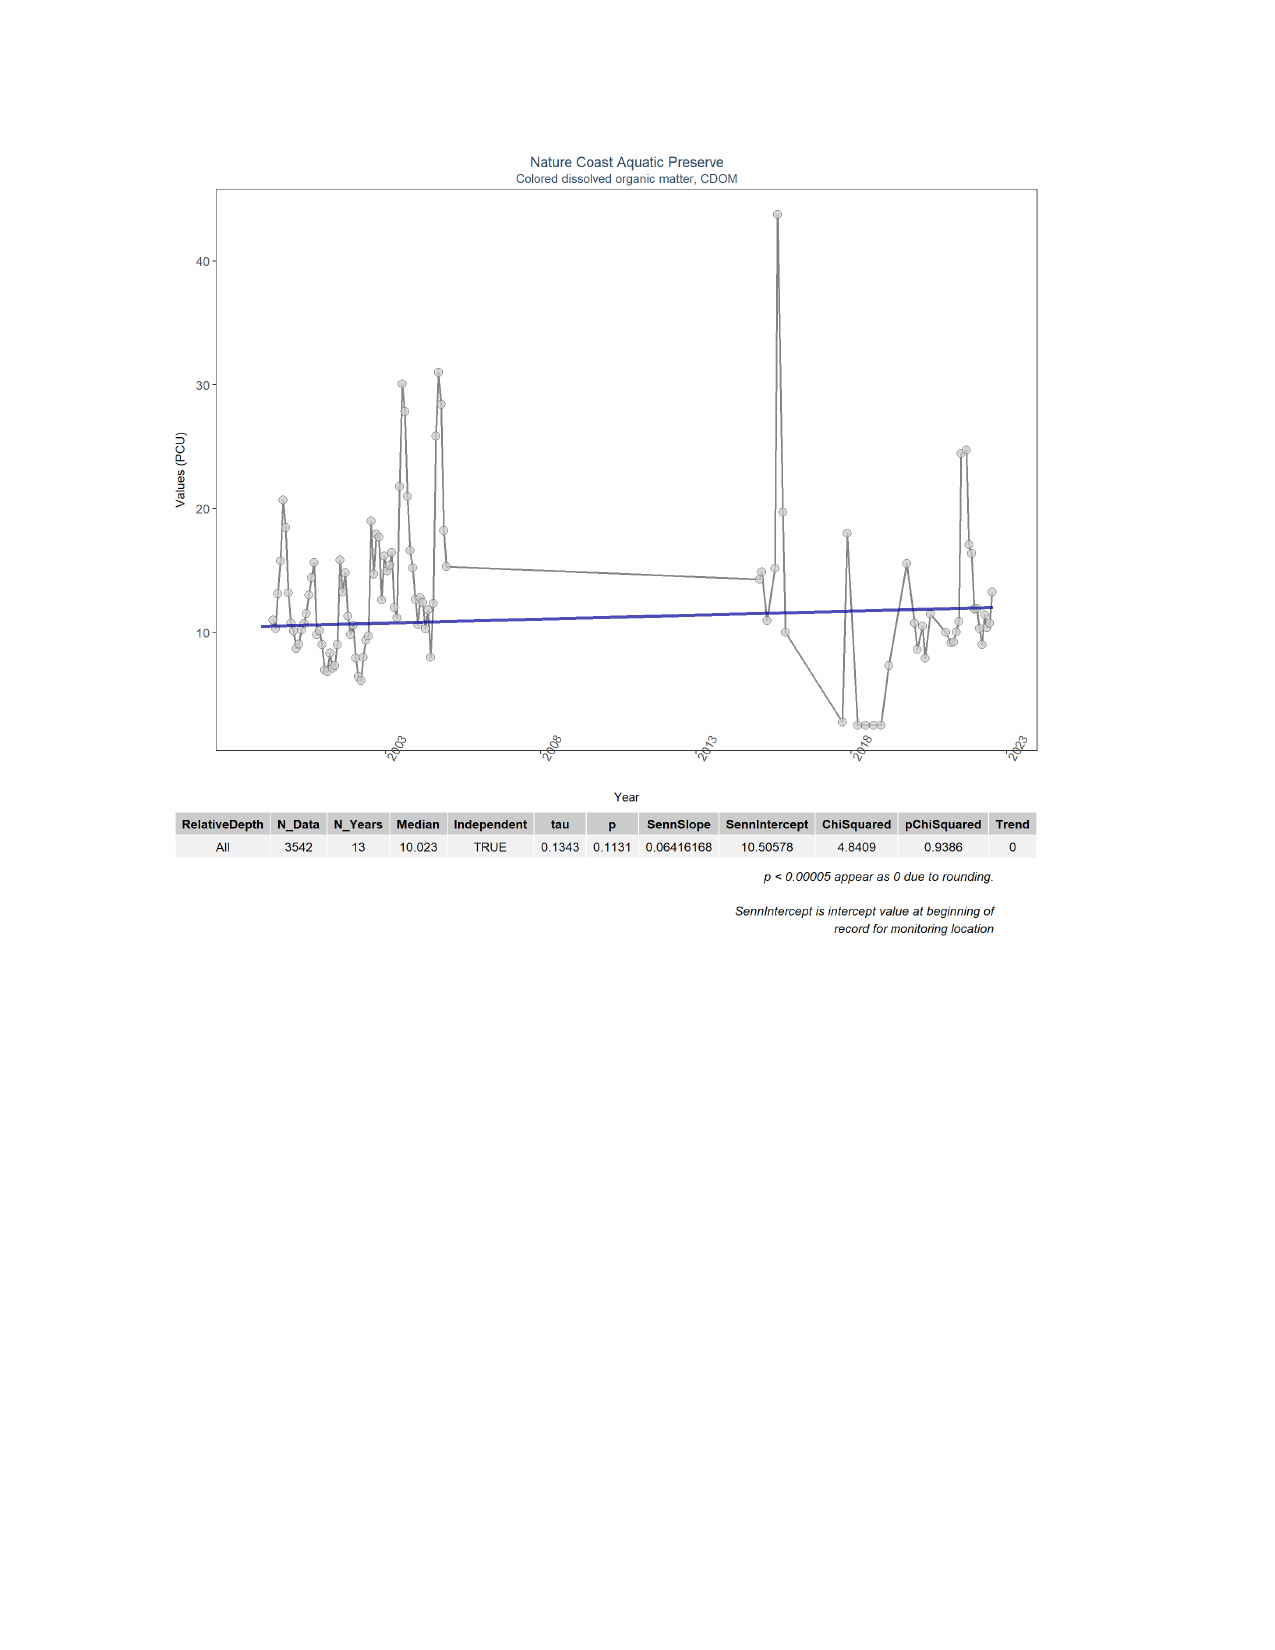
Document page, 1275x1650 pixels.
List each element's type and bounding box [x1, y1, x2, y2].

picture [168, 150, 1044, 938]
